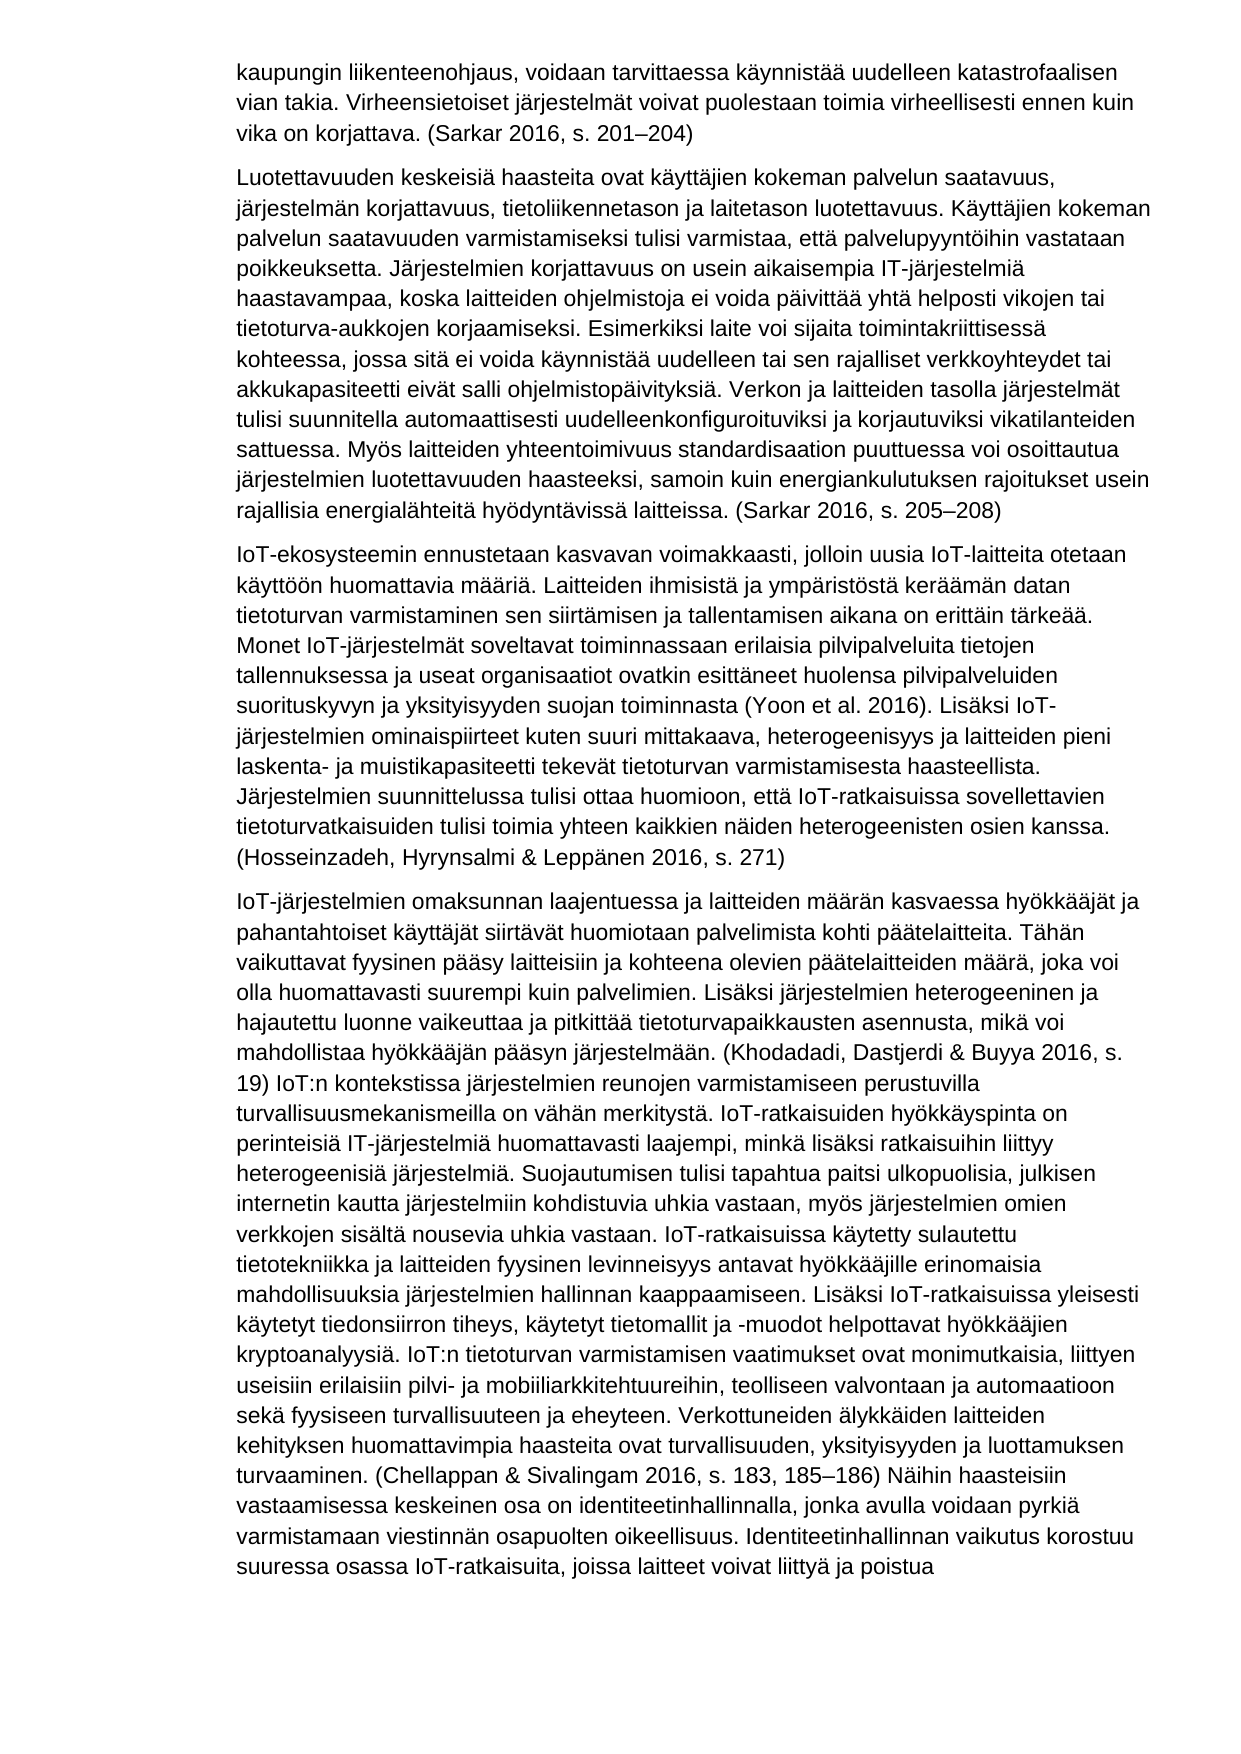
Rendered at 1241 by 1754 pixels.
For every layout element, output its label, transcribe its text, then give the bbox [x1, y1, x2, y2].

text Luotettavuuden keskeisiä haasteita ovat käyttäjien kokeman palvelun saatavuus, järjestelmän korjattavuus, tietoliikennetason ja laitetason luotettavuus. Käyttäjien kokeman palvelun saatavuuden varmistamiseksi tulisi varmistaa, että palvelupyyntöihin vastataan poikkeuksetta. Järjestelmien korjattavuus on usein aikaisempia IT-järjestelmiä haastavampaa, koska laitteiden ohjelmistoja ei voida päivittää yhtä helposti vikojen tai tietoturva-aukkojen korjaamiseksi. Esimerkiksi laite voi sijaita toimintakriittisessä kohteessa, jossa sitä ei voida käynnistää uudelleen tai sen rajalliset verkkoyhteydet tai akkukapasiteetti eivät salli ohjelmistopäivityksiä. Verkon ja laitteiden tasolla järjestelmät tulisi suunnitella automaattisesti uudelleenkonfiguroituviksi ja korjautuviksi vikatilanteiden sattuessa. Myös laitteiden yhteentoimivuus standardisaation puuttuessa voi osoittautua järjestelmien luotettavuuden haasteeksi, samoin kuin energiankulutuksen rajoitukset usein rajallisia energialähteitä hyödyntävissä laitteissa. (Sarkar 2016, s. 205–208) [236, 164, 1152, 523]
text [236, 888, 1152, 1579]
text IoT-ekosysteemin ennustetaan kasvavan voimakkaasti, jolloin uusia IoT-laitteita otetaan käyttöön huomattavia määriä. Laitteiden ihmisistä ja ympäristöstä keräämän datan tietoturvan varmistaminen sen siirtämisen ja tallentamisen aikana on erittäin tärkeää. Monet IoT-järjestelmät soveltavat toiminnassaan erilaisia pilvipalveluita tietojen tallennuksessa ja useat organisaatiot ovatkin esittäneet huolensa pilvipalveluiden suorituskyvyn ja yksityisyyden suojan toiminnasta (Yoon et al. 2016). Lisäksi IoT-järjestelmien ominaispiirteet kuten suuri mittakaava, heterogeenisyys ja laitteiden pieni laskenta- ja muistikapasiteetti tekevät tietoturvan varmistamisesta haasteellista. Järjestelmien suunnittelussa tulisi ottaa huomioon, että IoT-ratkaisuissa sovellettavien tietoturvatkaisuiden tulisi toimia yhteen kaikkien näiden heterogeenisten osien kanssa. (Hosseinzadeh, Hyrynsalmi & Leppänen 2016, s. 271) [236, 541, 1152, 870]
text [236, 59, 1152, 146]
